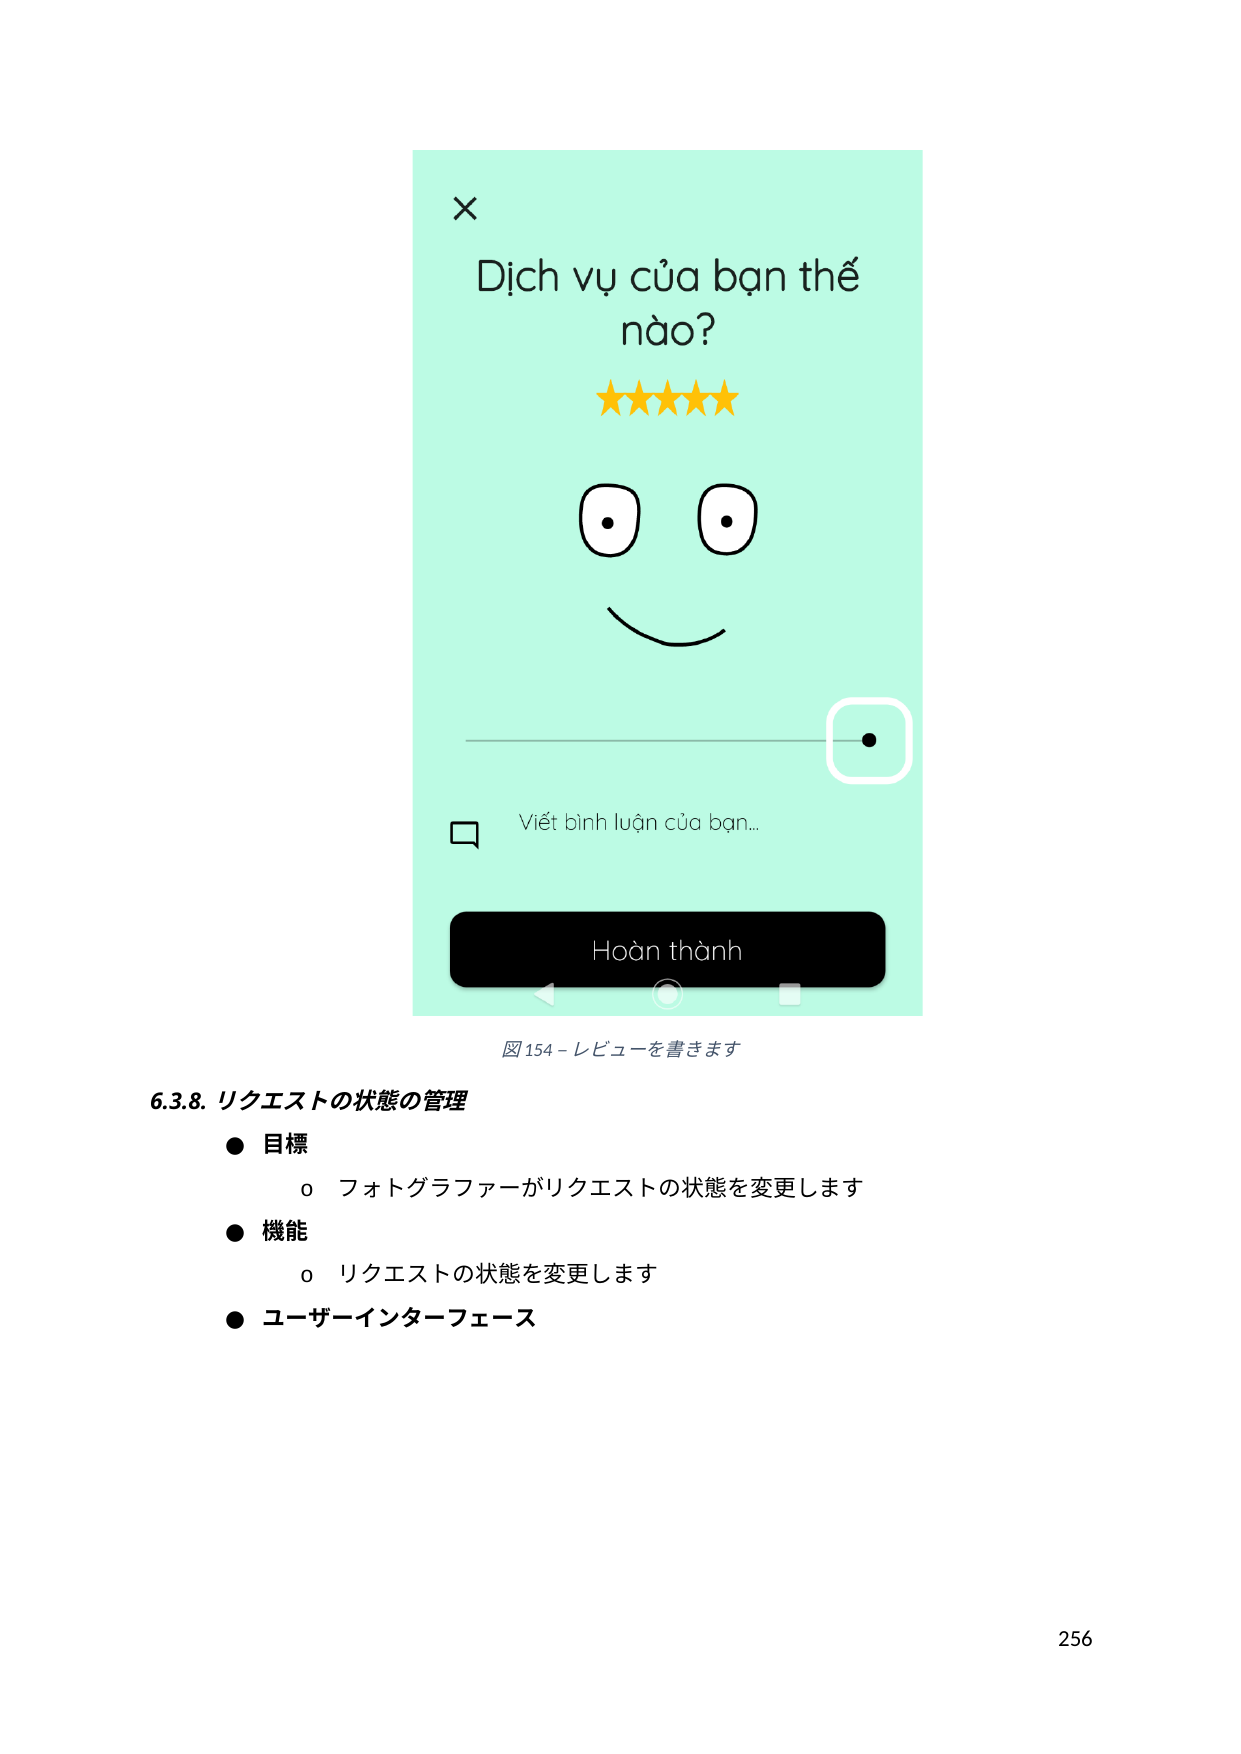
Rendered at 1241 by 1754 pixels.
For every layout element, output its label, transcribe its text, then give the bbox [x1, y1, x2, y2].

list ユーザーインターフェース [225, 1292, 1093, 1339]
list 目標 [225, 1119, 1093, 1166]
list フォトグラファーがリクエストの状態を変更します [300, 1169, 1093, 1203]
list リクエストの状態を変更します [300, 1256, 1093, 1290]
subtitle 6.3.8. リクエストの状態の管理 [150, 1083, 1093, 1116]
picture [412, 150, 923, 1016]
list 機能 [225, 1206, 1093, 1252]
